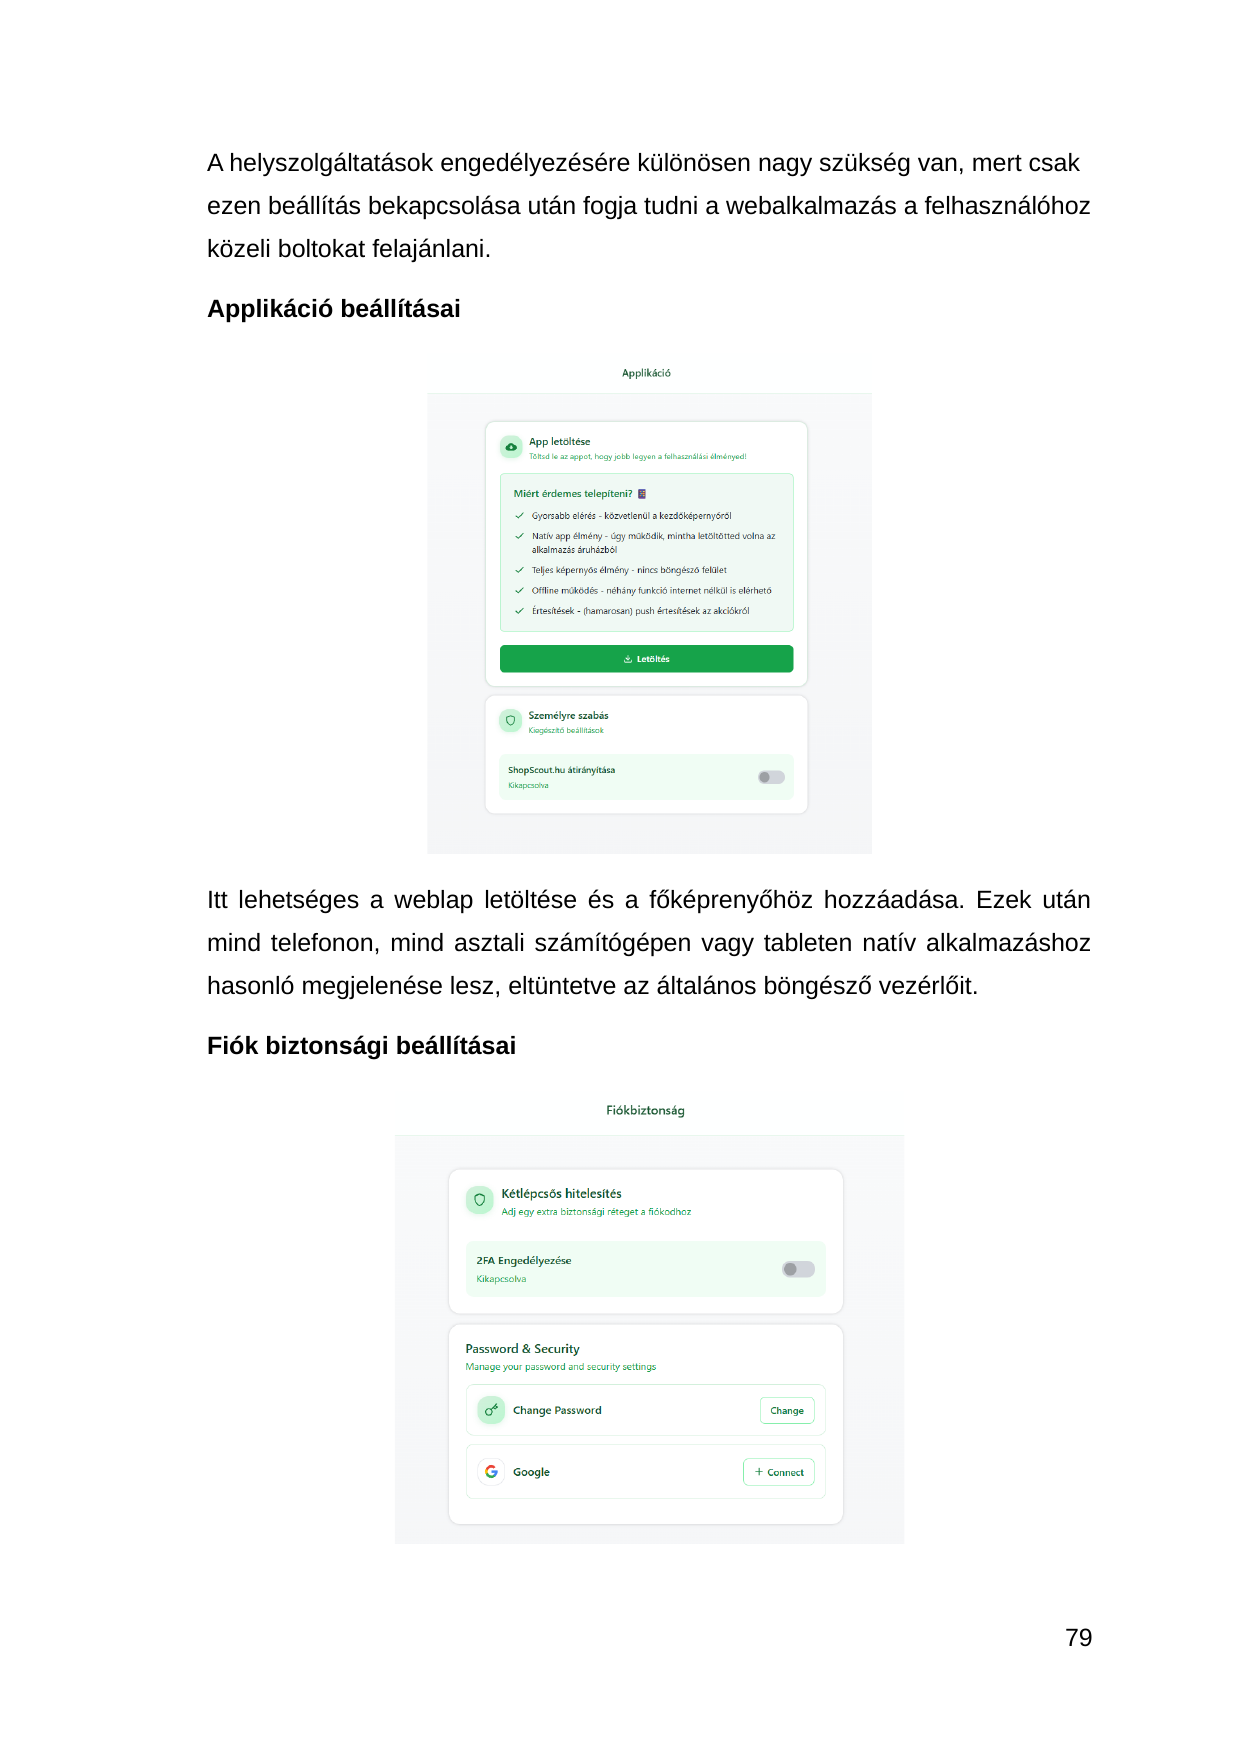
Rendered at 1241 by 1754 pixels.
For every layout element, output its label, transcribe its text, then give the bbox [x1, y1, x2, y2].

picture [427, 353, 872, 854]
picture [394, 1091, 905, 1544]
text Fiók biztonsági beállításai [207, 1031, 1092, 1060]
text Itt lehetséges a weblap letöltése és a főképrenyőhöz hozzáadása. Ezek után mind telefonon, mind asztali számítógépen vagy tableten natív alkalmazáshoz hasonló megjelenése lesz, eltüntetve az általános böngésző vezérlőit. [207, 885, 1092, 1000]
text Applikáció beállításai [207, 294, 1092, 322]
text A helyszolgáltatások engedélyezésére különösen nagy szükség van, mert csak ezen beállítás bekapcsolása után fogja tudni a webalkalmazás a felhasználóhoz közeli boltokat felajánlani. [207, 148, 1092, 263]
